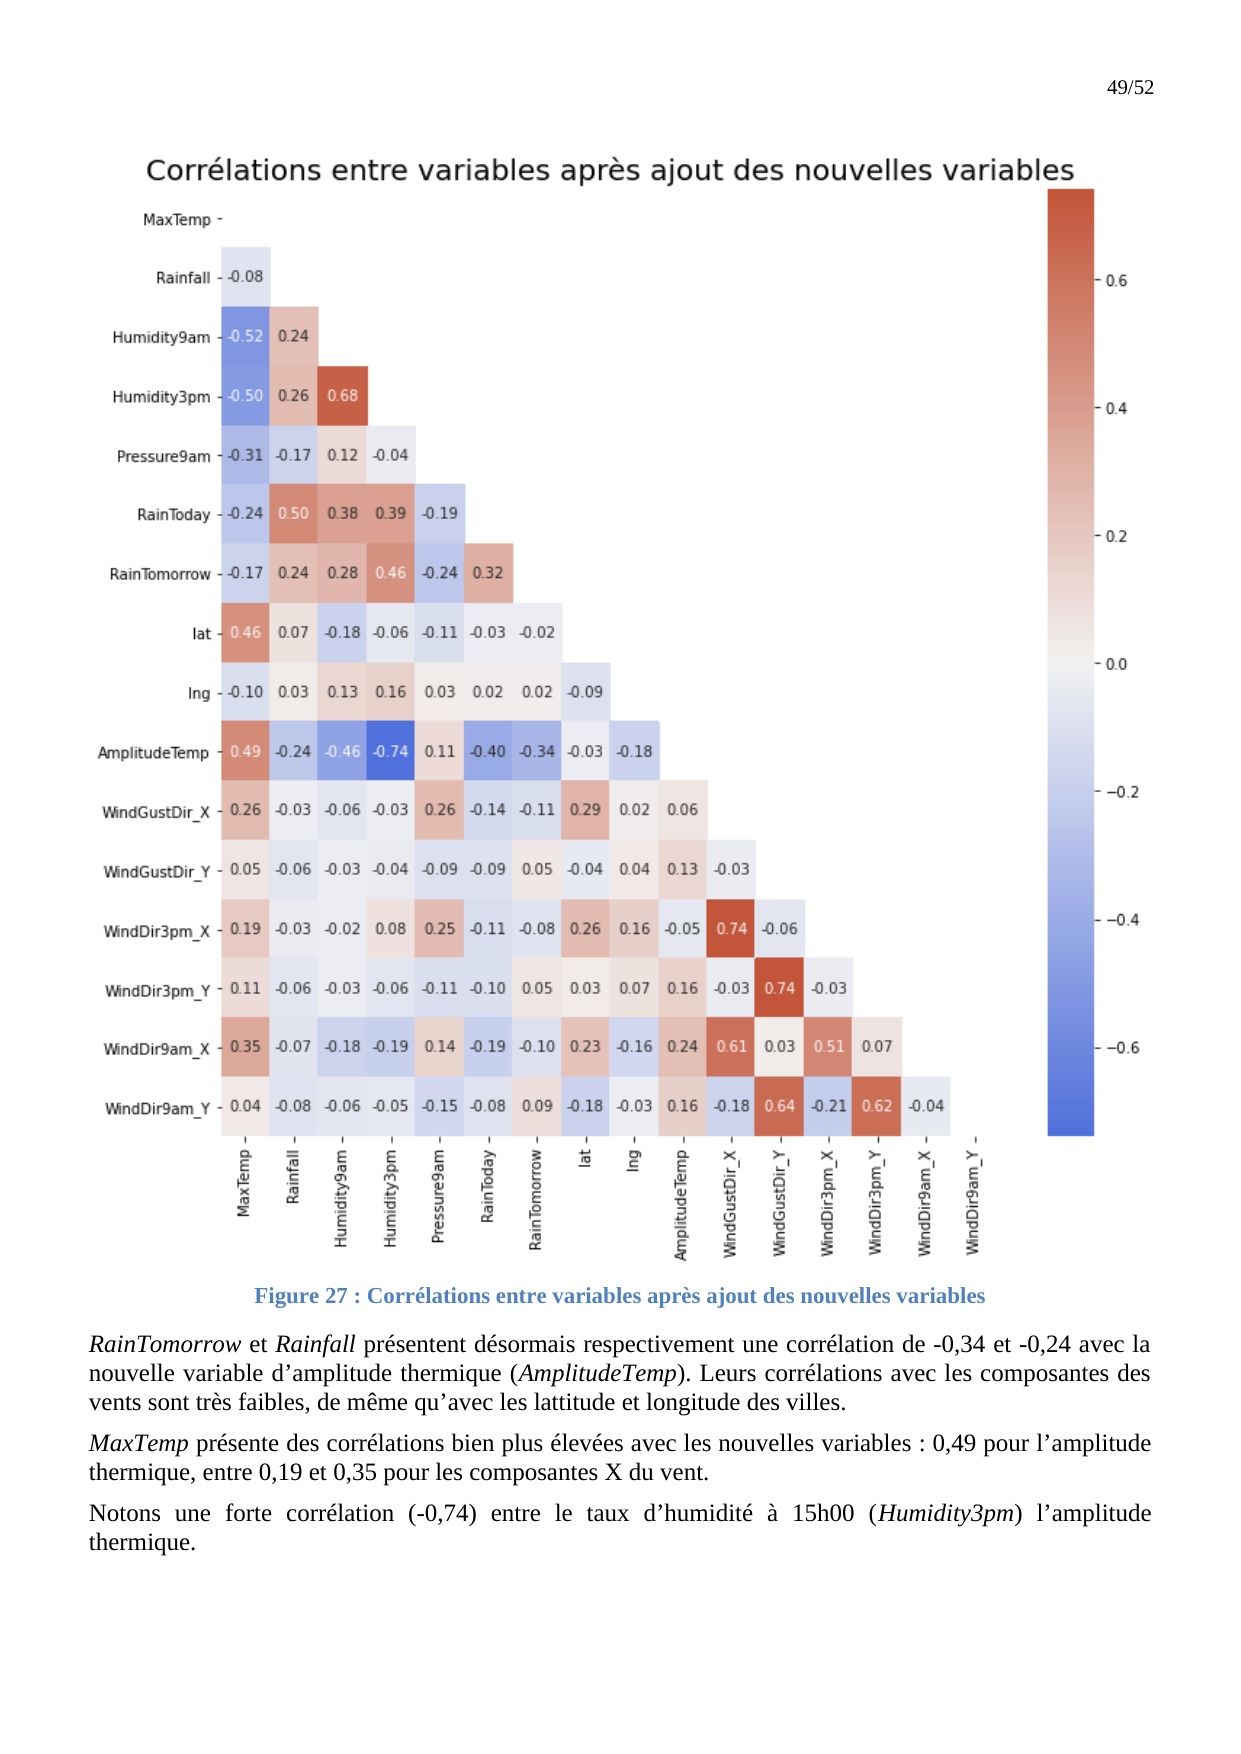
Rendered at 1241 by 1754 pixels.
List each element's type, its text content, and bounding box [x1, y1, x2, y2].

picture [88, 147, 1151, 1270]
text RainTomorrow et Rainfall présentent désormais respectivement une corrélation de -0,34 et -0,24 avec la nouvelle variable d’amplitude thermique (AmplitudeTemp). Leurs corrélations avec les composantes des vents sont très faibles, de même qu’avec les lattitude et longitude des villes. [89, 1329, 1152, 1415]
text Notons une forte corrélation (-0,74) entre le taux d’humidité à 15h00 (Humidity3pm) l’amplitude thermique. [89, 1498, 1152, 1555]
text MaxTemp présente des corrélations bien plus élevées avec les nouvelles variables : 0,49 pour l’amplitude thermique, entre 0,19 et 0,35 pour les composantes X du vent. [89, 1428, 1152, 1485]
